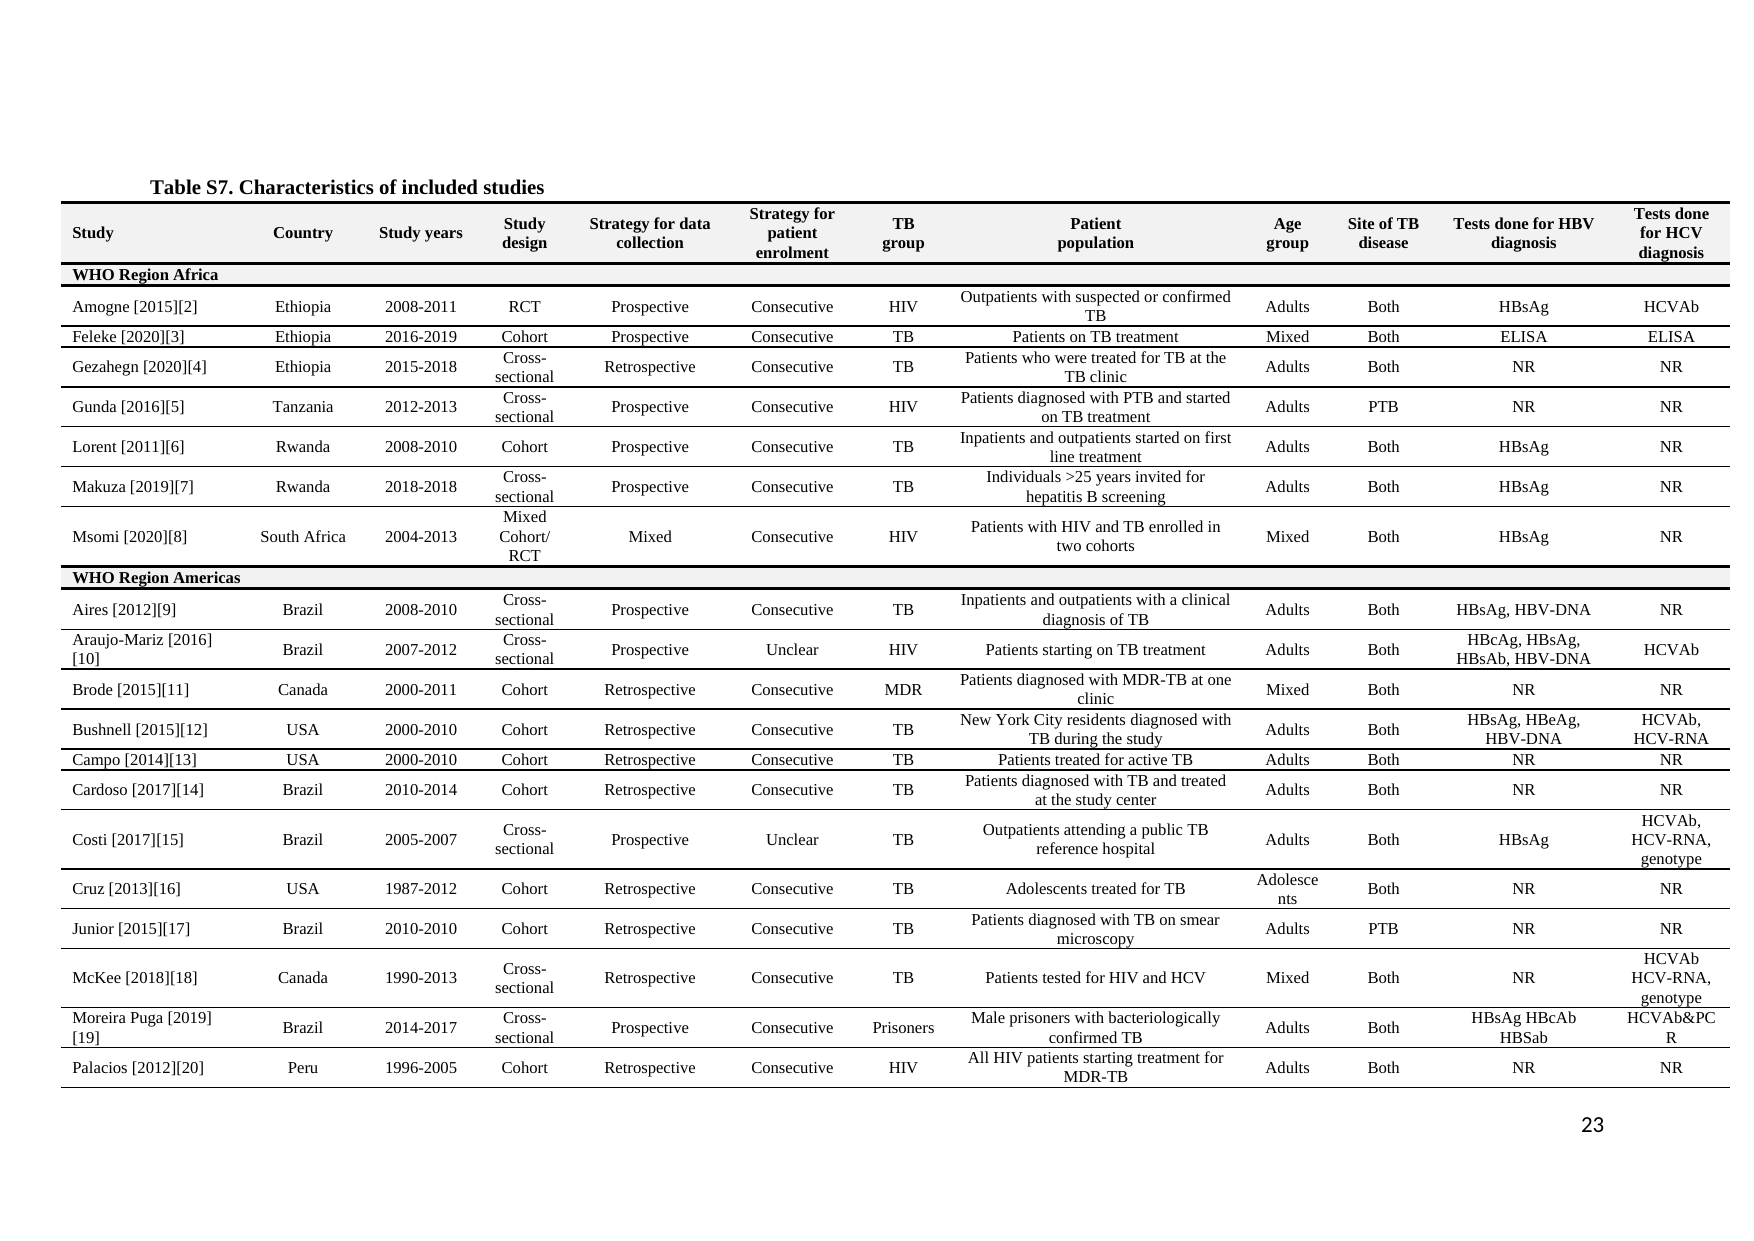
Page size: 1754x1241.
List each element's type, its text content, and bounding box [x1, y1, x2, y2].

table_cell McKee [2018][18] [61, 949, 239, 1007]
table_cell Cardoso [2017][14] [61, 771, 239, 809]
table_cell Adults [1243, 771, 1332, 809]
table_cell Patients treated for active TB [948, 750, 1243, 769]
table_header Strategy for patient enrolment [726, 204, 859, 262]
table_cell Cohort [475, 1048, 574, 1086]
table_cell 2018-2018 [367, 467, 475, 506]
table_cell PTB [1332, 909, 1435, 948]
table_cell Tanzania [239, 388, 367, 426]
table_header Patient population [948, 204, 1243, 262]
table_cell Consecutive [726, 870, 859, 908]
table_cell NR [1435, 909, 1612, 948]
table_cell Adults [1243, 1008, 1332, 1047]
table_cell NR [1612, 348, 1730, 386]
table_cell Mixed [1243, 949, 1332, 1007]
table_cell USA [239, 710, 367, 748]
table_cell Consecutive [726, 771, 859, 809]
table_cell Retrospective [574, 771, 726, 809]
table_cell NR [1612, 427, 1730, 466]
table_cell NR [1612, 1048, 1730, 1086]
table_cell Adults [1243, 427, 1332, 466]
table_cell Brazil [239, 771, 367, 809]
table_cell 1990-2013 [367, 949, 475, 1007]
table_cell Cohort [475, 327, 574, 346]
table_header Strategy for data collection [574, 204, 726, 262]
table_cell NR [1612, 590, 1730, 628]
table_cell HCVAb, HCV-RNA [1612, 710, 1730, 748]
table_cell Lorent [2011][6] [61, 427, 239, 466]
table_cell Consecutive [726, 710, 859, 748]
table_cell Retrospective [574, 909, 726, 948]
table_cell Both [1332, 427, 1435, 466]
table_cell Cross-sectional [475, 388, 574, 426]
table_cell 2010-2010 [367, 909, 475, 948]
table_cell HBsAg [1435, 287, 1612, 325]
table_cell Ethiopia [239, 327, 367, 346]
table_cell Both [1332, 750, 1435, 769]
table_cell Prospective [574, 1008, 726, 1047]
table_cell Ethiopia [239, 287, 367, 325]
table_cell Prospective [574, 590, 726, 628]
table_header Study design [475, 204, 574, 262]
table_cell Patients diagnosed with TB on smear microscopy [948, 909, 1243, 948]
table_header Country [239, 204, 367, 262]
table_cell NR [1435, 771, 1612, 809]
table_cell Both [1332, 467, 1435, 506]
table_cell Consecutive [726, 670, 859, 708]
table_cell Adults [1243, 710, 1332, 748]
table_cell HBsAg [1435, 427, 1612, 466]
table_cell Brazil [239, 909, 367, 948]
table_cell NR [1612, 388, 1730, 426]
table_cell 2010-2014 [367, 771, 475, 809]
table_cell Retrospective [574, 750, 726, 769]
table_cell HBcAg, HBsAg, HBsAb, HBV-DNA [1435, 630, 1612, 668]
table_cell Both [1332, 590, 1435, 628]
table_cell HBsAg HBcAb HBSab [1435, 1008, 1612, 1047]
table_cell NR [1435, 949, 1612, 1007]
table_cell HCVAb, HCV-RNA, genotype [1612, 810, 1730, 868]
table_cell Ethiopia [239, 348, 367, 386]
table_cell TB [859, 327, 948, 346]
table_cell Patients diagnosed with TB and treated at the study center [948, 771, 1243, 809]
table_cell Patients tested for HIV and HCV [948, 949, 1243, 1007]
table_cell HBsAg [1435, 810, 1612, 868]
table_cell Cross-sectional [475, 810, 574, 868]
table_cell NR [1435, 670, 1612, 708]
table_cell HCVAb [1612, 630, 1730, 668]
table_cell Junior [2015][17] [61, 909, 239, 948]
table_cell Prospective [574, 287, 726, 325]
table_cell Aires [2012][9] [61, 590, 239, 628]
table_cell NR [1612, 467, 1730, 506]
table_cell Patients diagnosed with PTB and started on TB treatment [948, 388, 1243, 426]
table_cell Mixed [1243, 507, 1332, 565]
table_cell Consecutive [726, 1048, 859, 1086]
table_cell TB [859, 909, 948, 948]
table_cell Adolescents treated for TB [948, 870, 1243, 908]
table_header TB group [859, 204, 948, 262]
table_cell Outpatients attending a public TB reference hospital [948, 810, 1243, 868]
table_cell Cross-sectional [475, 467, 574, 506]
table_cell TB [859, 771, 948, 809]
table_cell HCVAb&PCR [1612, 1008, 1730, 1047]
table_cell Retrospective [574, 870, 726, 908]
table_cell Consecutive [726, 327, 859, 346]
table_cell Prospective [574, 388, 726, 426]
table_cell Prospective [574, 810, 726, 868]
table_cell NR [1435, 348, 1612, 386]
table_cell Cruz [2013][16] [61, 870, 239, 908]
table_cell Brazil [239, 590, 367, 628]
table_cell 2005-2007 [367, 810, 475, 868]
table_cell Both [1332, 810, 1435, 868]
table_cell 1996-2005 [367, 1048, 475, 1086]
table_cell HBsAg, HBV-DNA [1435, 590, 1612, 628]
table_cell Campo [2014][13] [61, 750, 239, 769]
table_cell Both [1332, 1008, 1435, 1047]
table_cell NR [1612, 870, 1730, 908]
table_cell TB [859, 467, 948, 506]
table_header Study [61, 204, 239, 262]
table_cell HIV [859, 287, 948, 325]
table_cell Prospective [574, 467, 726, 506]
table_cell 2012-2013 [367, 388, 475, 426]
table_cell All HIV patients starting treatment for MDR-TB [948, 1048, 1243, 1086]
table_cell TB [859, 590, 948, 628]
table_cell Consecutive [726, 388, 859, 426]
table_cell Patients with HIV and TB enrolled in two cohorts [948, 507, 1243, 565]
table_cell HBsAg [1435, 507, 1612, 565]
table_cell Mixed [1243, 670, 1332, 708]
table_cell Adults [1243, 348, 1332, 386]
table_cell Adults [1243, 909, 1332, 948]
table_cell TB [859, 870, 948, 908]
table_cell Both [1332, 287, 1435, 325]
table_cell Patients starting on TB treatment [948, 630, 1243, 668]
table_cell Both [1332, 1048, 1435, 1086]
table_cell Consecutive [726, 750, 859, 769]
table_cell HIV [859, 507, 948, 565]
table_cell ELISA [1612, 327, 1730, 346]
table_cell Adolescents [1243, 870, 1332, 908]
table_cell Individuals >25 years invited for hepatitis B screening [948, 467, 1243, 506]
table_cell Cross-sectional [475, 630, 574, 668]
table_cell Cross-sectional [475, 590, 574, 628]
table_cell Retrospective [574, 670, 726, 708]
table_cell Cohort [475, 427, 574, 466]
table_cell Feleke [2020][3] [61, 327, 239, 346]
table_cell Patients on TB treatment [948, 327, 1243, 346]
table_cell Adults [1243, 590, 1332, 628]
table_cell Retrospective [574, 710, 726, 748]
table_cell RCT [475, 287, 574, 325]
table_cell Inpatients and outpatients with a clinical diagnosis of TB [948, 590, 1243, 628]
table_cell WHO Region Americas [61, 568, 1730, 587]
table_header Age group [1243, 204, 1332, 262]
table_cell Canada [239, 670, 367, 708]
table_cell Peru [239, 1048, 367, 1086]
table_cell Patients who were treated for TB at the TB clinic [948, 348, 1243, 386]
table_cell HBsAg [1435, 467, 1612, 506]
table_cell Consecutive [726, 287, 859, 325]
table_cell 2008-2011 [367, 287, 475, 325]
table_cell Makuza [2019][7] [61, 467, 239, 506]
table_cell 2000-2010 [367, 710, 475, 748]
table_cell HCVAb HCV-RNA, genotype [1612, 949, 1730, 1007]
table_cell TB [859, 710, 948, 748]
table_cell Msomi [2020][8] [61, 507, 239, 565]
table_cell Consecutive [726, 909, 859, 948]
table_cell Both [1332, 507, 1435, 565]
table_cell Mixed Cohort/ RCT [475, 507, 574, 565]
table_cell HIV [859, 1048, 948, 1086]
table_cell Cohort [475, 750, 574, 769]
table_cell Araujo-Mariz [2016][10] [61, 630, 239, 668]
table_cell Consecutive [726, 348, 859, 386]
table_cell Adults [1243, 810, 1332, 868]
table_cell Both [1332, 630, 1435, 668]
table_cell Both [1332, 870, 1435, 908]
table_cell Cross-sectional [475, 348, 574, 386]
table_cell Amogne [2015][2] [61, 287, 239, 325]
table_cell NR [1612, 507, 1730, 565]
table_cell ELISA [1435, 327, 1612, 346]
table_cell Adults [1243, 467, 1332, 506]
table_cell Costi [2017][15] [61, 810, 239, 868]
table_cell Adults [1243, 630, 1332, 668]
table_cell Outpatients with suspected or confirmed TB [948, 287, 1243, 325]
table_cell Prospective [574, 427, 726, 466]
table_cell 2007-2012 [367, 630, 475, 668]
table_header Site of TB disease [1332, 204, 1435, 262]
table_cell PTB [1332, 388, 1435, 426]
table_cell Prospective [574, 630, 726, 668]
subtitle Table S7. Characteristics of included studies [150, 175, 1604, 199]
table_cell 2016-2019 [367, 327, 475, 346]
table_cell 1987-2012 [367, 870, 475, 908]
table_cell Adults [1243, 750, 1332, 769]
table_cell Consecutive [726, 507, 859, 565]
table_cell South Africa [239, 507, 367, 565]
table_header Tests done for HBV diagnosis [1435, 204, 1612, 262]
table_cell Both [1332, 670, 1435, 708]
table_cell 2000-2011 [367, 670, 475, 708]
table_cell MDR [859, 670, 948, 708]
table_cell HIV [859, 630, 948, 668]
table_cell WHO Region Africa [61, 265, 1730, 284]
table_cell Cross-sectional [475, 1008, 574, 1047]
table_cell 2008-2010 [367, 590, 475, 628]
table_cell Cross-sectional [475, 949, 574, 1007]
table_cell HBsAg, HBeAg, HBV-DNA [1435, 710, 1612, 748]
table_cell Cohort [475, 771, 574, 809]
table_cell TB [859, 949, 948, 1007]
table_cell Both [1332, 348, 1435, 386]
table_cell Cohort [475, 710, 574, 748]
table_cell Retrospective [574, 348, 726, 386]
table_cell Gunda [2016][5] [61, 388, 239, 426]
table_cell TB [859, 750, 948, 769]
table_cell Unclear [726, 630, 859, 668]
table_cell Consecutive [726, 949, 859, 1007]
table_cell Consecutive [726, 427, 859, 466]
table_cell TB [859, 810, 948, 868]
table_cell NR [1612, 750, 1730, 769]
table_cell 2008-2010 [367, 427, 475, 466]
table_cell Canada [239, 949, 367, 1007]
table_header Tests done for HCV diagnosis [1612, 204, 1730, 262]
table_cell Brazil [239, 630, 367, 668]
table_cell Rwanda [239, 427, 367, 466]
table_cell Prisoners [859, 1008, 948, 1047]
table_cell Retrospective [574, 949, 726, 1007]
table_cell TB [859, 427, 948, 466]
table_cell NR [1435, 870, 1612, 908]
table_cell Bushnell [2015][12] [61, 710, 239, 748]
table_cell Mixed [1243, 327, 1332, 346]
table_cell Brode [2015][11] [61, 670, 239, 708]
table_cell Inpatients and outpatients started on first line treatment [948, 427, 1243, 466]
table_cell Cohort [475, 909, 574, 948]
table_cell Unclear [726, 810, 859, 868]
table_cell Moreira Puga [2019][19] [61, 1008, 239, 1047]
table_cell Consecutive [726, 590, 859, 628]
table_cell Both [1332, 949, 1435, 1007]
table_cell Brazil [239, 1008, 367, 1047]
table_cell Both [1332, 327, 1435, 346]
table_cell Consecutive [726, 1008, 859, 1047]
table_cell NR [1435, 388, 1612, 426]
table_cell USA [239, 750, 367, 769]
table_cell NR [1612, 909, 1730, 948]
table_cell Both [1332, 771, 1435, 809]
table_cell Retrospective [574, 1048, 726, 1086]
table_header Study years [367, 204, 475, 262]
table_cell Prospective [574, 327, 726, 346]
table_cell Cohort [475, 670, 574, 708]
table_cell Both [1332, 710, 1435, 748]
table_cell Cohort [475, 870, 574, 908]
table_cell Palacios [2012][20] [61, 1048, 239, 1086]
table_cell Adults [1243, 1048, 1332, 1086]
table_cell NR [1612, 771, 1730, 809]
table_cell Brazil [239, 810, 367, 868]
table_cell 2014-2017 [367, 1008, 475, 1047]
table_cell 2004-2013 [367, 507, 475, 565]
table_cell NR [1435, 750, 1612, 769]
table_cell NR [1435, 1048, 1612, 1086]
table_cell Consecutive [726, 467, 859, 506]
table_cell Adults [1243, 388, 1332, 426]
table_cell Adults [1243, 287, 1332, 325]
table_cell 2015-2018 [367, 348, 475, 386]
table_cell Patients diagnosed with MDR-TB at one clinic [948, 670, 1243, 708]
table_cell Mixed [574, 507, 726, 565]
table_cell HCVAb [1612, 287, 1730, 325]
table_cell HIV [859, 388, 948, 426]
table_cell TB [859, 348, 948, 386]
table_cell NR [1612, 670, 1730, 708]
table_cell Rwanda [239, 467, 367, 506]
table_cell Gezahegn [2020][4] [61, 348, 239, 386]
table_cell USA [239, 870, 367, 908]
table_cell New York City residents diagnosed with TB during the study [948, 710, 1243, 748]
table_cell 2000-2010 [367, 750, 475, 769]
table_cell Male prisoners with bacteriologically confirmed TB [948, 1008, 1243, 1047]
